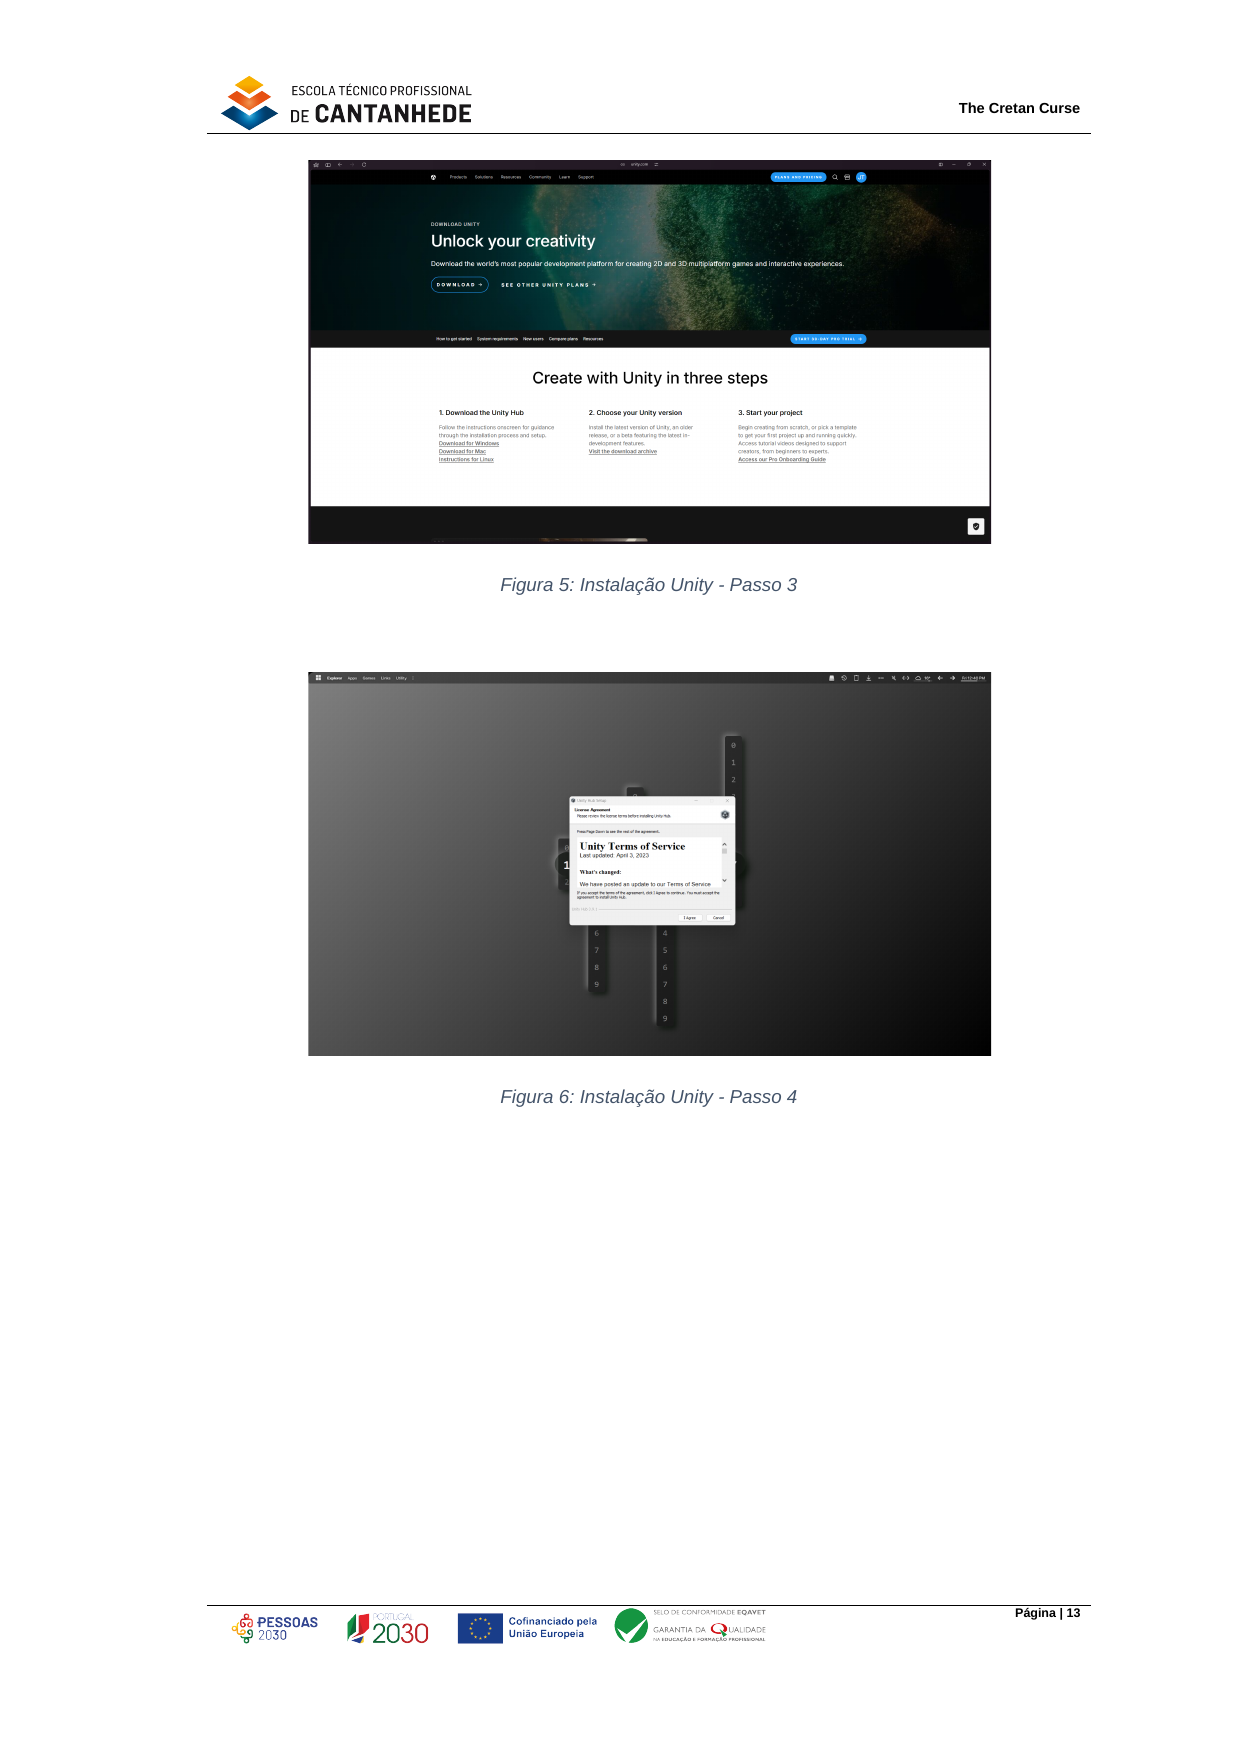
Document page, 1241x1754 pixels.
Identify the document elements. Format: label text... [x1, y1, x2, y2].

picture [218, 1606, 608, 1654]
picture [308, 672, 992, 1056]
picture [614, 1608, 766, 1643]
text Figura : Instalação Unity - Passo 4 [207, 1086, 1092, 1107]
picture [308, 160, 992, 544]
text Figura : Instalação Unity - Passo 3 [207, 574, 1092, 595]
picture [218, 73, 475, 133]
